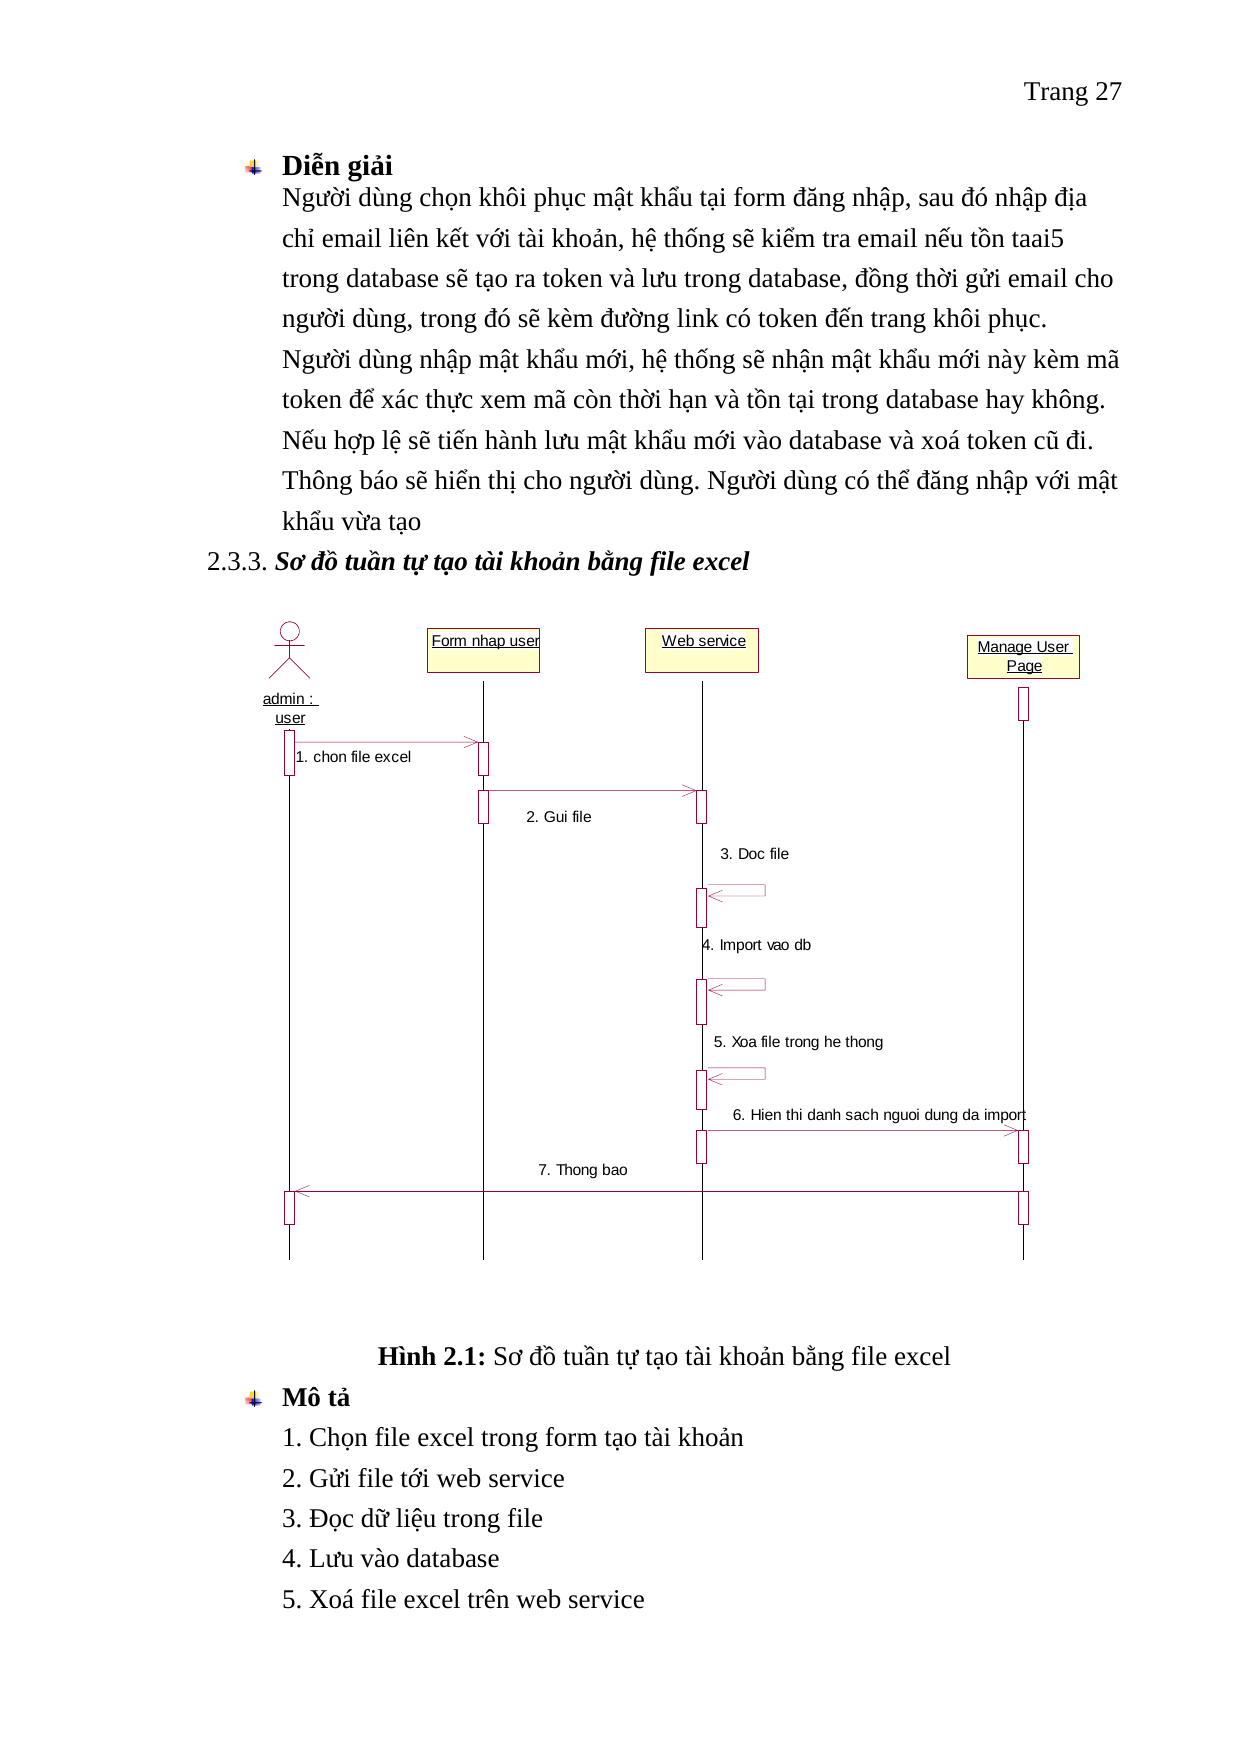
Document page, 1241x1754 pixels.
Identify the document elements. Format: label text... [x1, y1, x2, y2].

text 4. Lưu vào database [282, 1543, 1122, 1574]
picture [245, 158, 262, 175]
text 1. Chọn file excel trong form tạo tài khoản [282, 1421, 1122, 1452]
text 2. Gửi file tới web service [282, 1462, 1122, 1493]
text Sơ đồ tuần tự tạo tài khoản bằng file excel [207, 545, 1122, 576]
text Người dùng chọn khôi phục mật khẩu tại form đăng nhập, sau đó nhập địa chỉ email liên kết với tài khoản, hệ thống sẽ kiểm tra email nếu tồn taai5 trong database sẽ tạo ra token và lưu trong database, đồng thời gửi email cho người dùng, trong đó sẽ kèm đường link có token đến trang khôi phục. Người dùng nhập mật khẩu mới, hệ thống sẽ nhận mật khẩu mới này kèm mã token để xác thực xem mã còn thời hạn và tồn tại trong database hay không. Nếu hợp lệ sẽ tiến hành lưu mật khẩu mới vào database và xoá token cũ đi. Thông báo sẽ hiển thị cho người dùng. Người dùng có thể đăng nhập với mật khẩu vừa tạo [282, 181, 1122, 536]
picture [245, 1389, 262, 1407]
text 5. Xoá file excel trên web service [282, 1583, 1122, 1614]
list Mô tả [244, 1381, 1122, 1412]
text Sơ đồ tuần tự tạo tài khoản bằng file excel [207, 1341, 1122, 1372]
list Diễn giải [244, 148, 1122, 181]
text 3. Đọc dữ liệu trong file [282, 1502, 1122, 1533]
